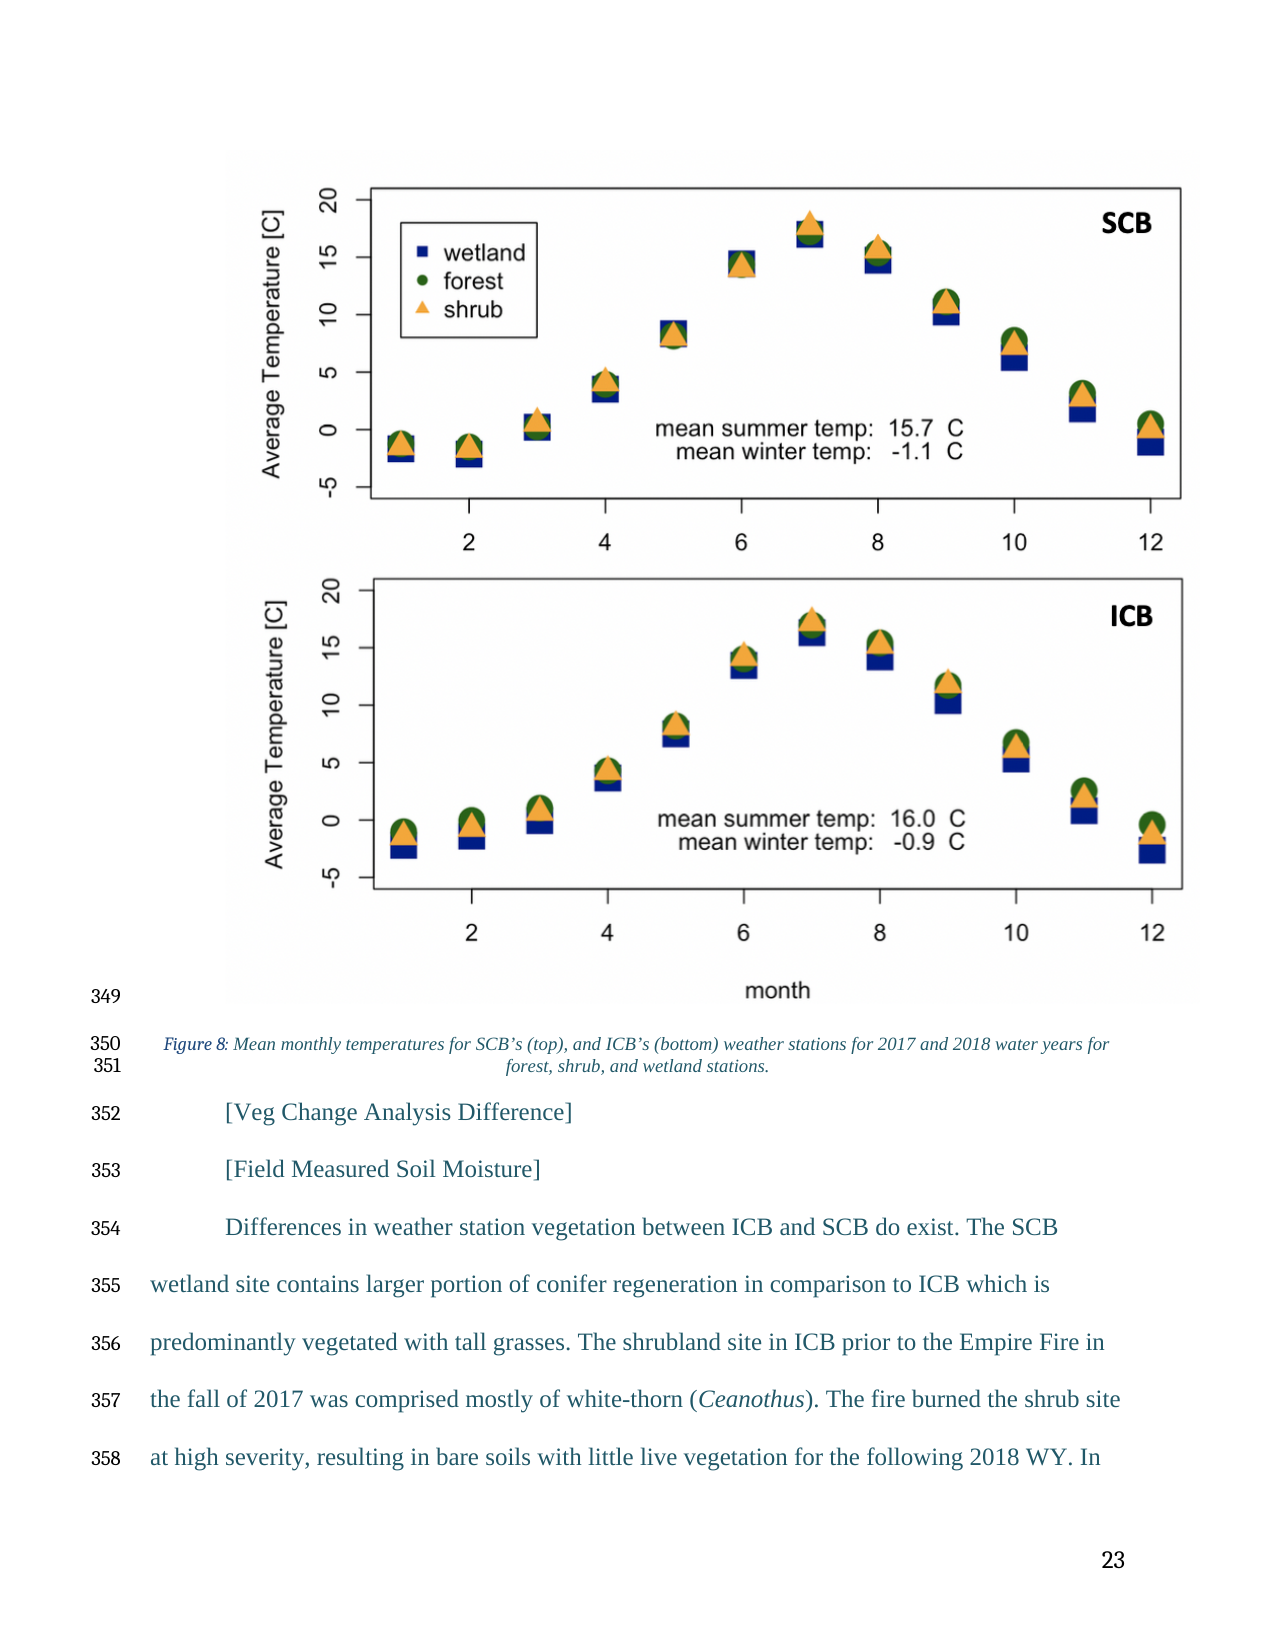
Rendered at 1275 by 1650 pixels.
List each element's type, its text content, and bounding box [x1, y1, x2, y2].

text Figure 8: Mean monthly temperatures for SCB’s (top), and ICB’s (bottom) weather stations for 2017 and 2018 water years for forest, shrub, and wetland stations. [150, 1032, 1125, 1076]
picture [225, 150, 1200, 1004]
text [Veg Change Analysis Difference] [150, 1097, 1125, 1126]
text [Field Measured Soil Moisture] [150, 1154, 1125, 1183]
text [150, 1212, 1125, 1471]
